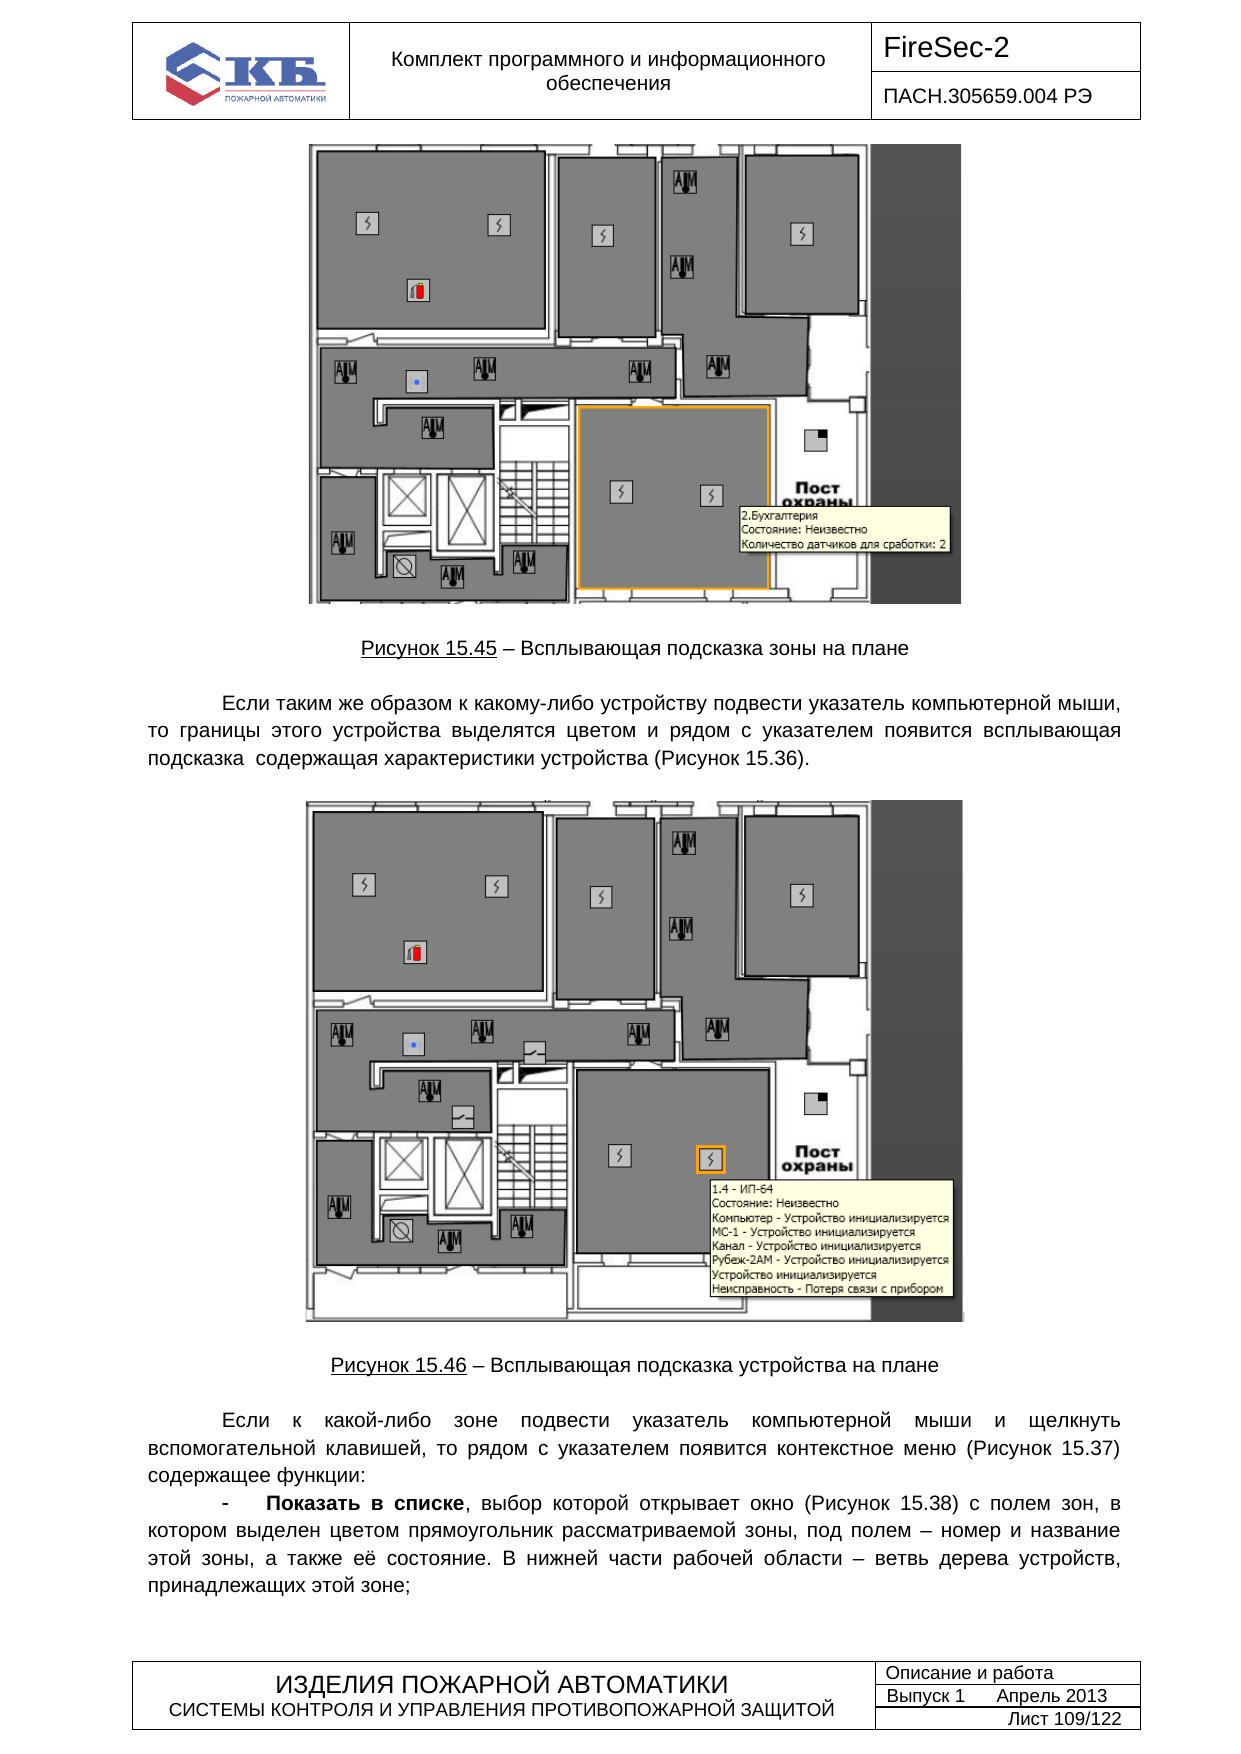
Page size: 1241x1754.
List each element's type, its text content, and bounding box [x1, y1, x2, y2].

list Если таким же образом к какому-либо устройству подвести указатель компьютерной мыши, то границы этого устройства выделятся цветом и рядом с указателем появится всплывающая подсказка содержащая характеристики устройства (Рисунок 15.36). [148, 691, 1122, 770]
picture [305, 800, 965, 1322]
list Рисунок 15.45 – Всплывающая подсказка зоны на плане [148, 636, 1122, 660]
list Показать в списке, выбор которой открывает окно (Рисунок 15.38) с полем зон, в котором выделен цветом прямоугольник рассматриваемой зоны, под полем – номер и название этой зоны, а также её состояние. В нижней части рабочей области – ветвь дерева устройств, принадлежащих этой зоне; [148, 1491, 1122, 1597]
picture [308, 144, 962, 604]
picture [162, 34, 340, 115]
list Рисунок 15.46 – Всплывающая подсказка устройства на плане [148, 1353, 1122, 1377]
list Если к какой-либо зоне подвести указатель компьютерной мыши и щелкнуть вспомогательной клавишей, то рядом с указателем появится контекстное меню (Рисунок 15.37) содержащее функции: [148, 1408, 1122, 1487]
